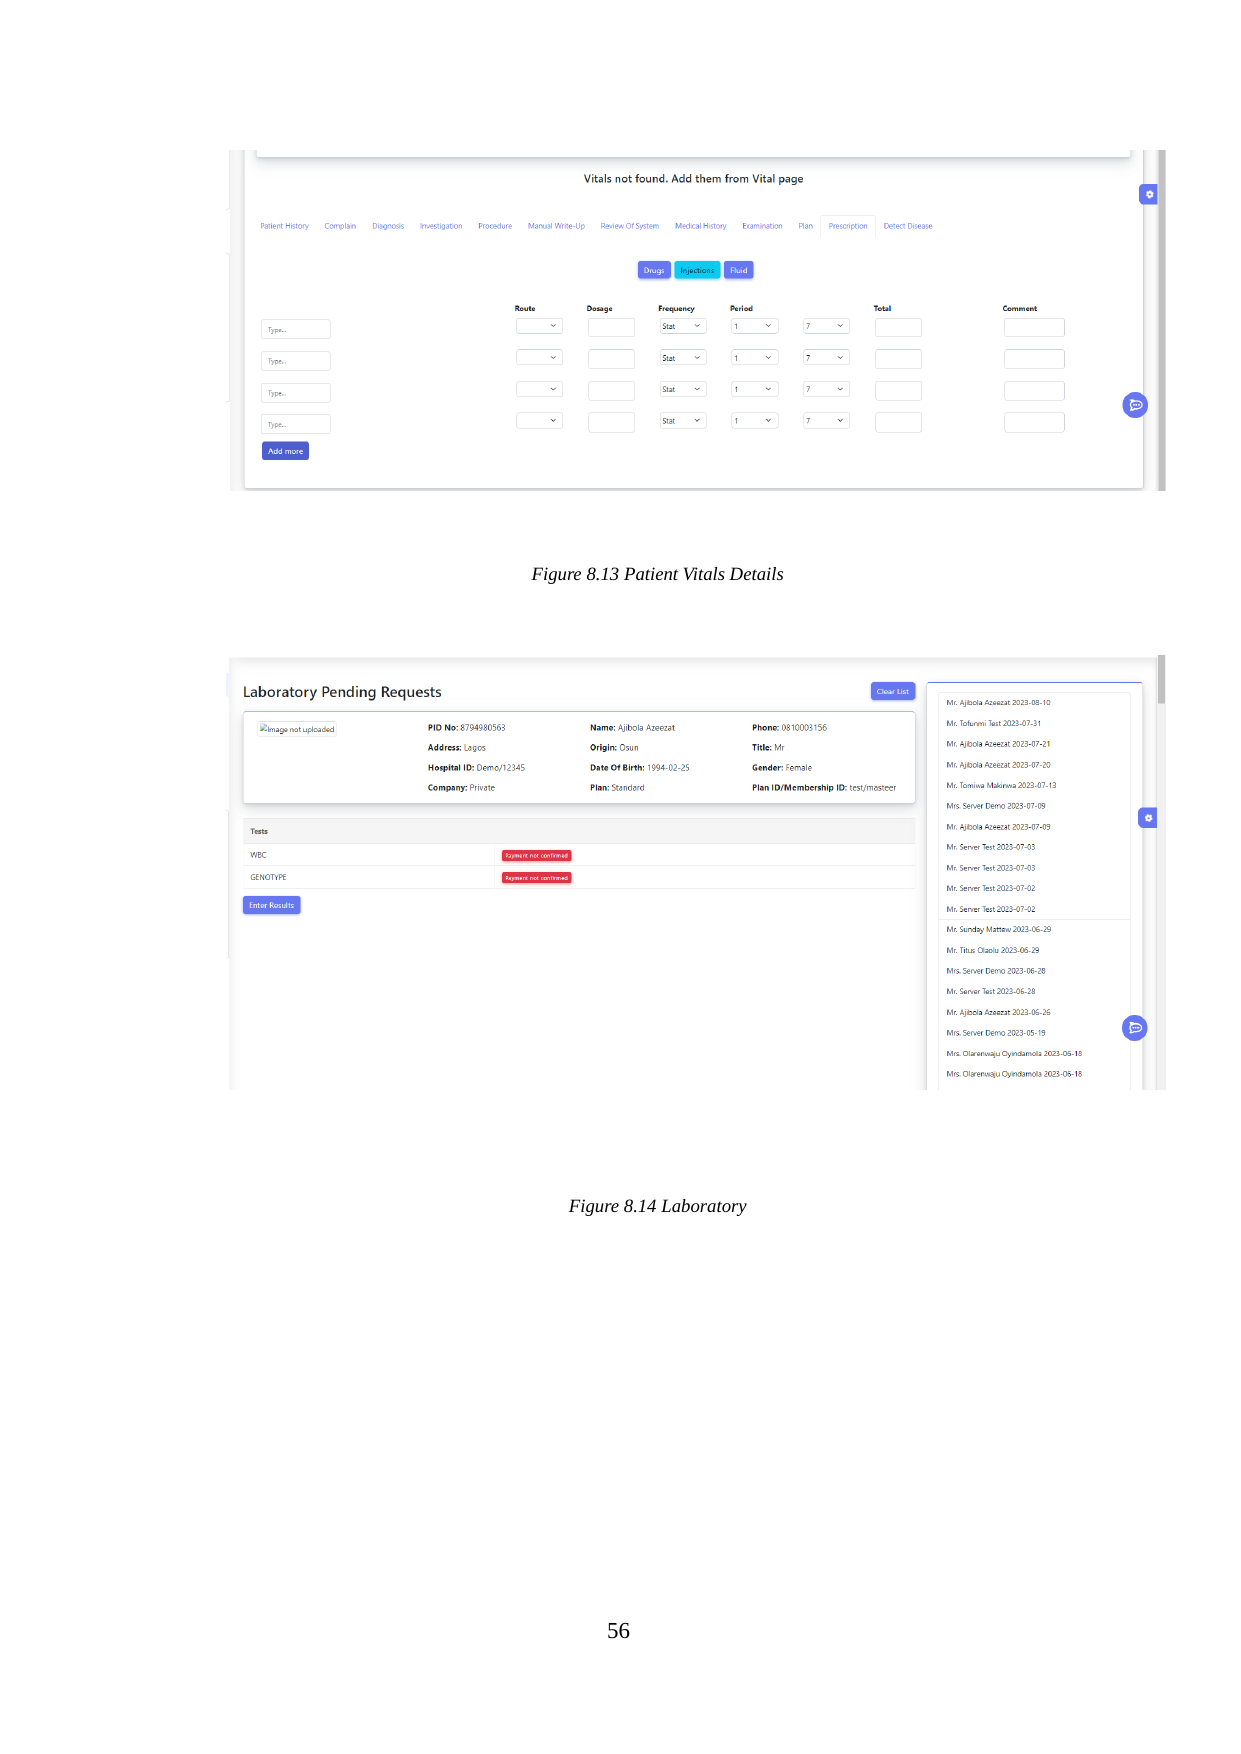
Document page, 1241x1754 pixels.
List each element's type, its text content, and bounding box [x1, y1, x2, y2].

text Figure 8.14 Laboratory [227, 1195, 1090, 1216]
picture [226, 655, 1166, 1090]
picture [226, 150, 1166, 491]
text Figure 8.13 Patient Vitals Details [227, 563, 1090, 584]
